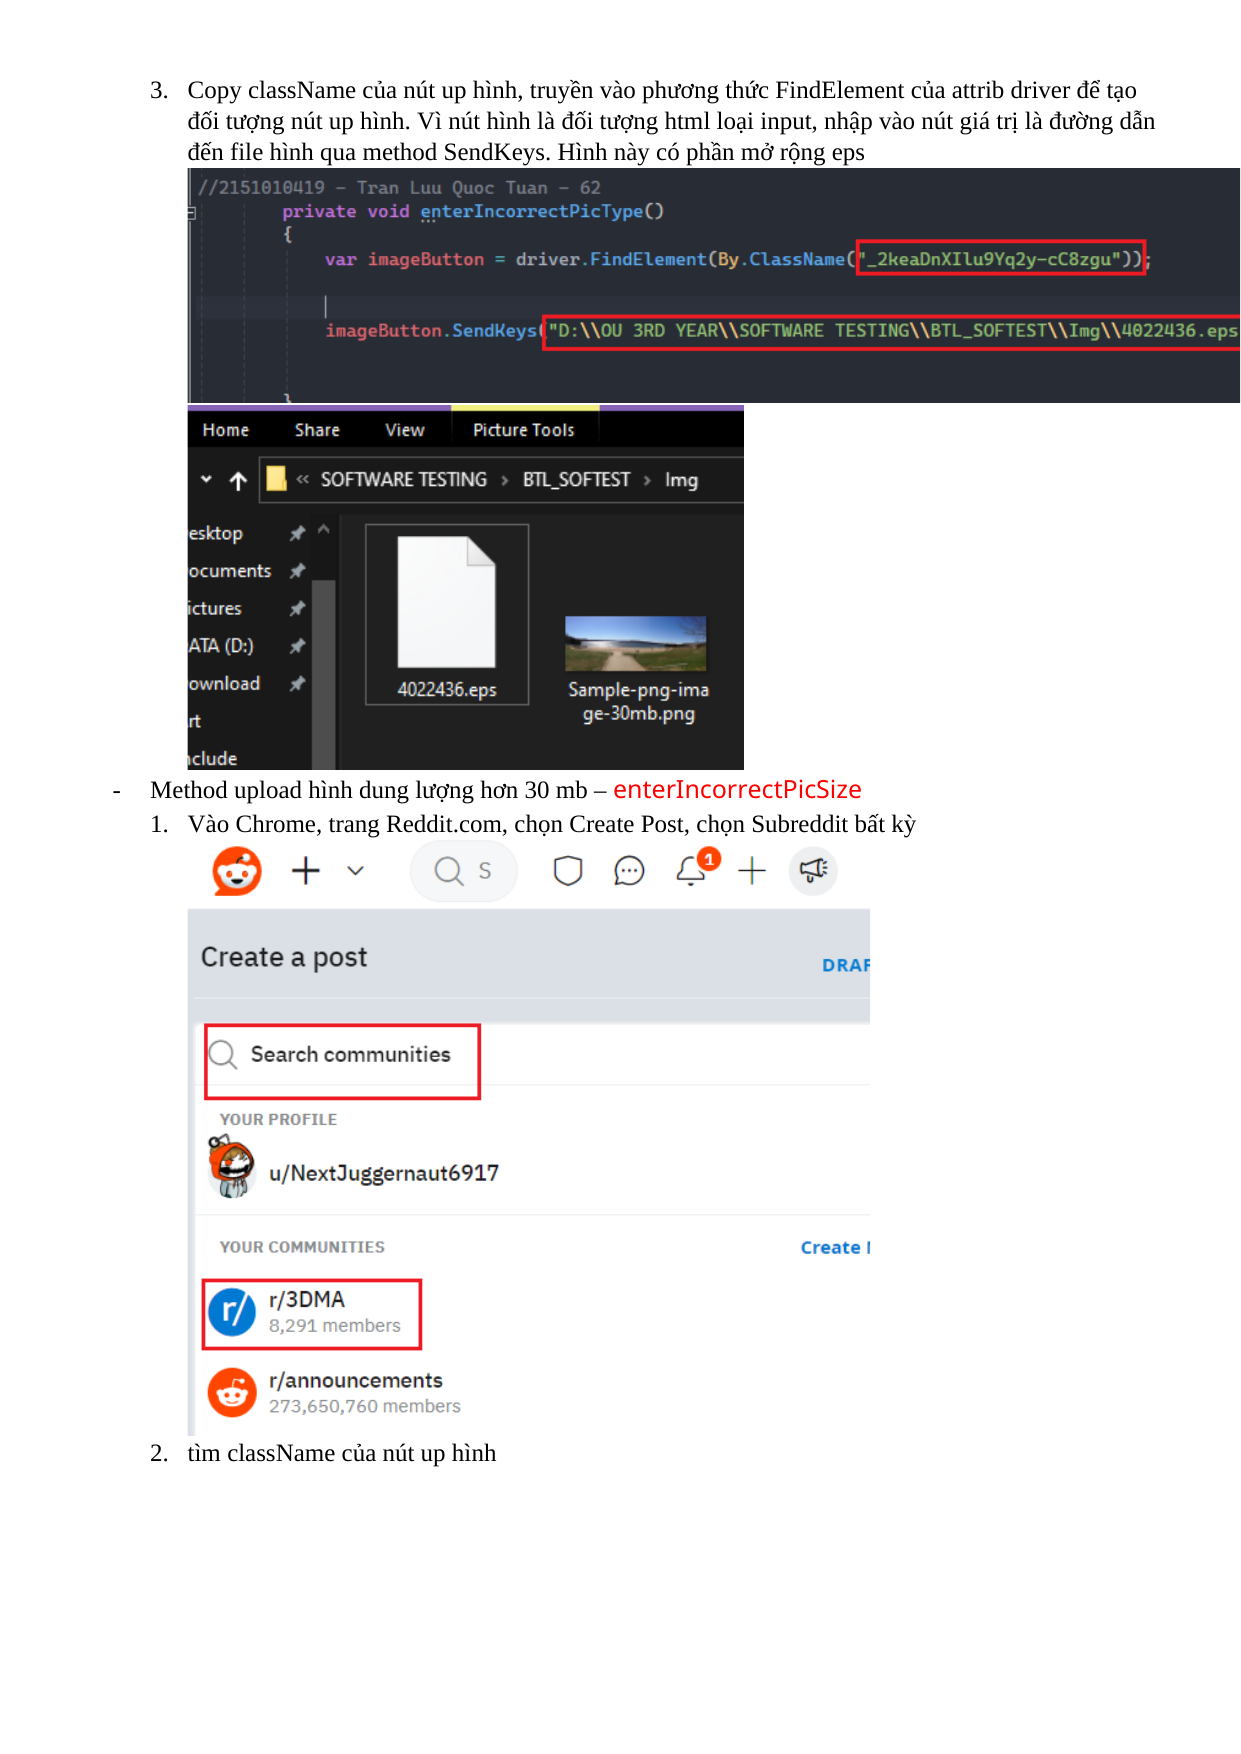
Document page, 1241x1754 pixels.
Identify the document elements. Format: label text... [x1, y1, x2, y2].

picture [187, 839, 871, 1436]
list Vào Chrome, trang Reddit.com, chọn Create Post, chọn Subreddit bất kỳ [150, 809, 1165, 837]
list tìm className của nút up hình [150, 1438, 1165, 1467]
picture [187, 168, 1241, 403]
list Copy className của nút up hình, truyền vào phương thức FindElement của attrib driver để tạo đối tượng nút up hình. Vì nút hình là đối tượng html loại input, nhập vào nút giá trị là đường dẫn đến file hình qua method SendKeys. Hình này có phần mở rộng eps [150, 75, 1165, 166]
list Method upload hình dung lượng hơn 30 mb – enterIncorrectPicSize [112, 772, 1165, 806]
picture [187, 405, 744, 770]
